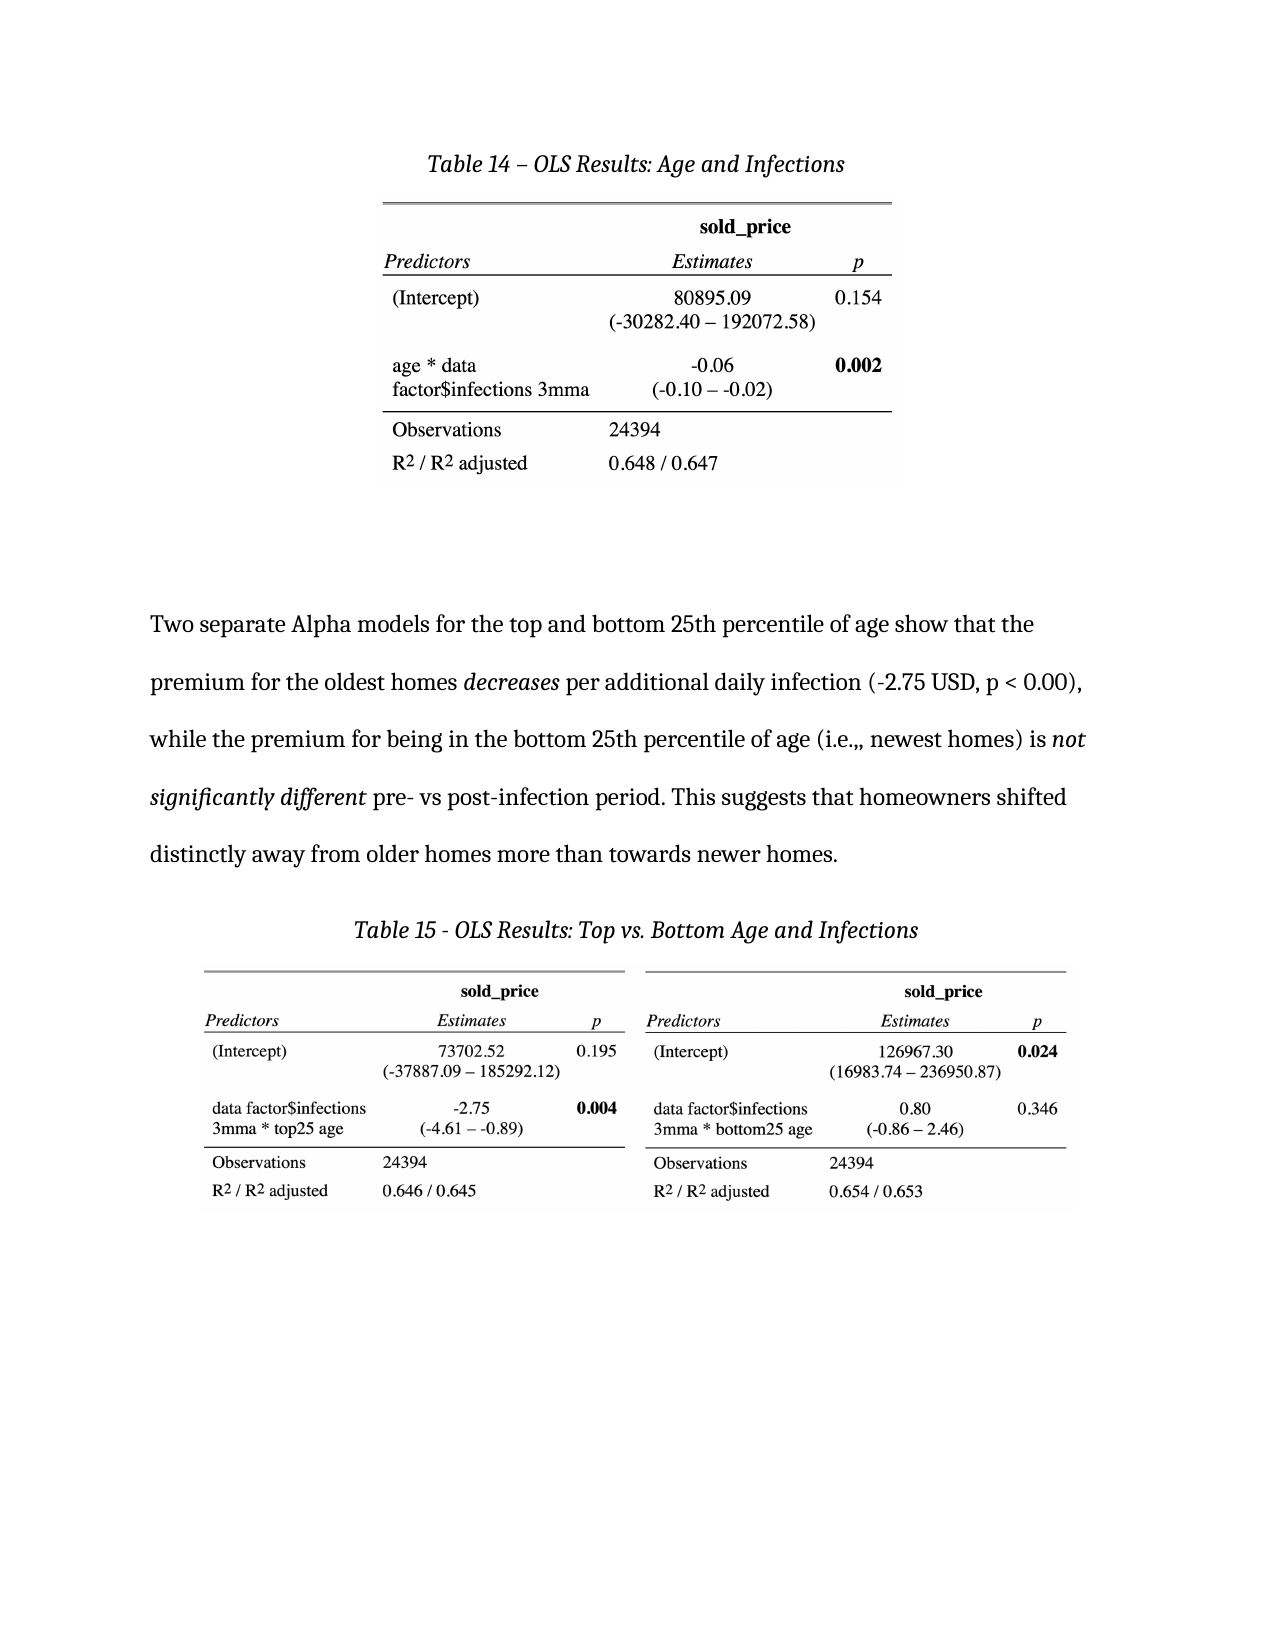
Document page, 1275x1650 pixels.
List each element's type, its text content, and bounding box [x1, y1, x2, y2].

text Table 15 - OLS Results: Top vs. Bottom Age and Infections [150, 916, 1125, 945]
text Table 14 – OLS Results: Age and Infections [150, 150, 1125, 179]
picture [200, 963, 1075, 1213]
picture [376, 197, 899, 487]
text Two separate Alpha models for the top and bottom 25th percentile of age show that the premium for the oldest homes decreases per additional daily infection (-2.75 USD, p < 0.00), while the premium for being in the bottom 25th percentile of age (i.e.,, newest homes) is not significantly different pre- vs post-infection period. This suggests that homeowners shifted distinctly away from older homes more than towards newer homes. [150, 610, 1125, 869]
